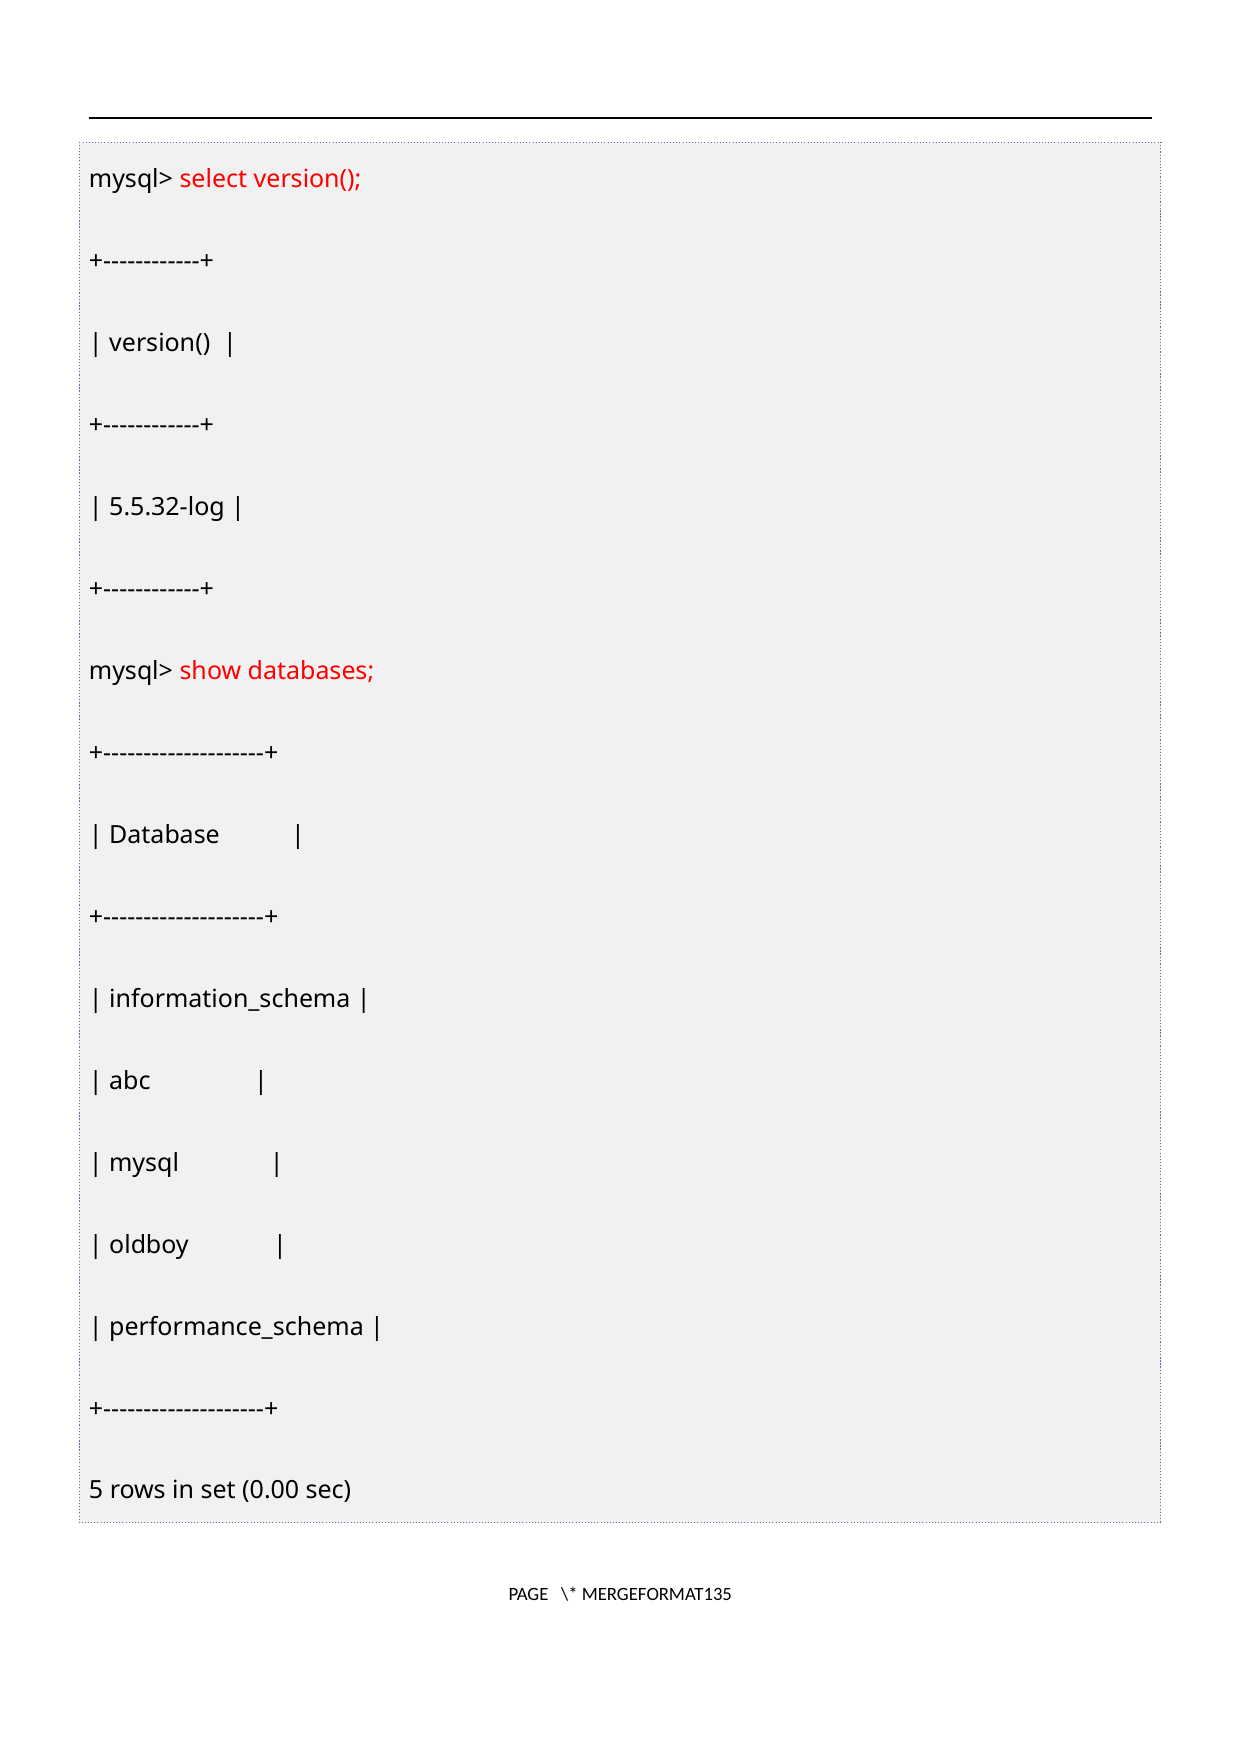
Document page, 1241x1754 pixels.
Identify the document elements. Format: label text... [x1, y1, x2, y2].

list | Database | [79, 798, 1161, 866]
list mysql> select version(); [79, 142, 1161, 210]
list | version() | [79, 306, 1161, 374]
list 5 rows in set (0.00 sec) [79, 1454, 1161, 1523]
list | oldboy | [79, 1208, 1161, 1276]
list mysql> show databases; [79, 634, 1161, 702]
list | abc | [79, 1044, 1161, 1112]
list +------------+ [79, 552, 1161, 620]
list +------------+ [79, 224, 1161, 292]
list | mysql | [79, 1126, 1161, 1194]
list | 5.5.32-log | [79, 470, 1161, 538]
list +--------------------+ [79, 880, 1161, 948]
list +--------------------+ [79, 1372, 1161, 1440]
list | information_schema | [79, 962, 1161, 1030]
list +------------+ [79, 388, 1161, 456]
list | performance_schema | [79, 1290, 1161, 1358]
list +--------------------+ [79, 716, 1161, 784]
